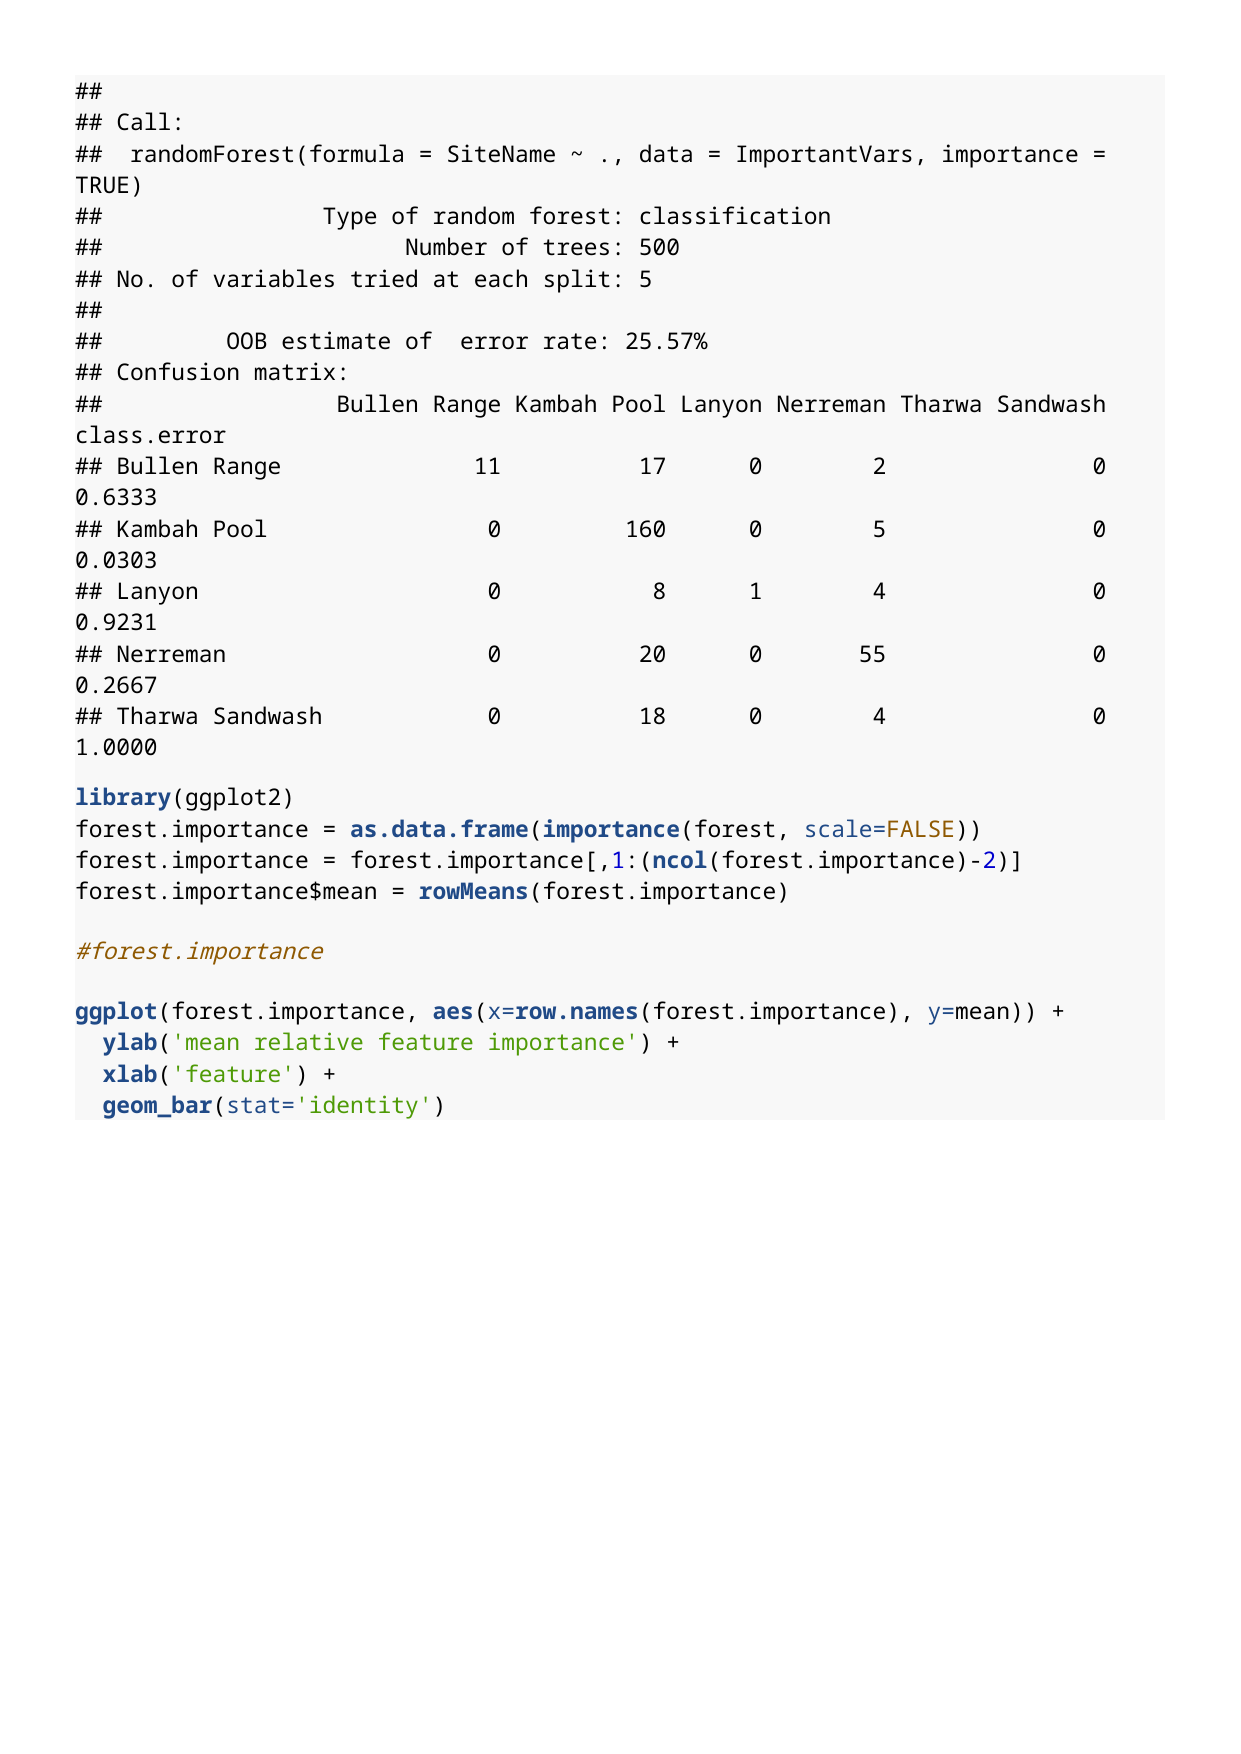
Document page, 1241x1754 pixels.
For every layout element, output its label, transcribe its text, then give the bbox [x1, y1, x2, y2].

text ## ## Call: ## randomForest(formula = SiteName ~ ., data = ImportantVars, importance = TRUE) ## Type of random forest: classification ## Number of trees: 500 ## No. of variables tried at each split: 5 ## ## OOB estimate of error rate: 25.57% ## Confusion matrix: ## Bullen Range Kambah Pool Lanyon Nerreman Tharwa Sandwash class.error ## Bullen Range 11 17 0 2 0 0.6333 ## Kambah Pool 0 160 0 5 0 0.0303 ## Lanyon 0 8 1 4 0 0.9231 ## Nerreman 0 20 0 55 0 0.2667 ## Tharwa Sandwash 0 18 0 4 0 1.0000 [75, 75, 1165, 762]
text library(ggplot2) forest.importance = as.data.frame(importance(forest, scale=FALSE)) forest.importance = forest.importance[,1:(ncol(forest.importance)-2)] forest.importance$mean = rowMeans(forest.importance) #forest.importance ggplot(forest.importance, aes(x=row.names(forest.importance), y=mean)) + ylab('mean relative feature importance') + xlab('feature') + geom_bar(stat='identity') [75, 781, 1165, 1120]
